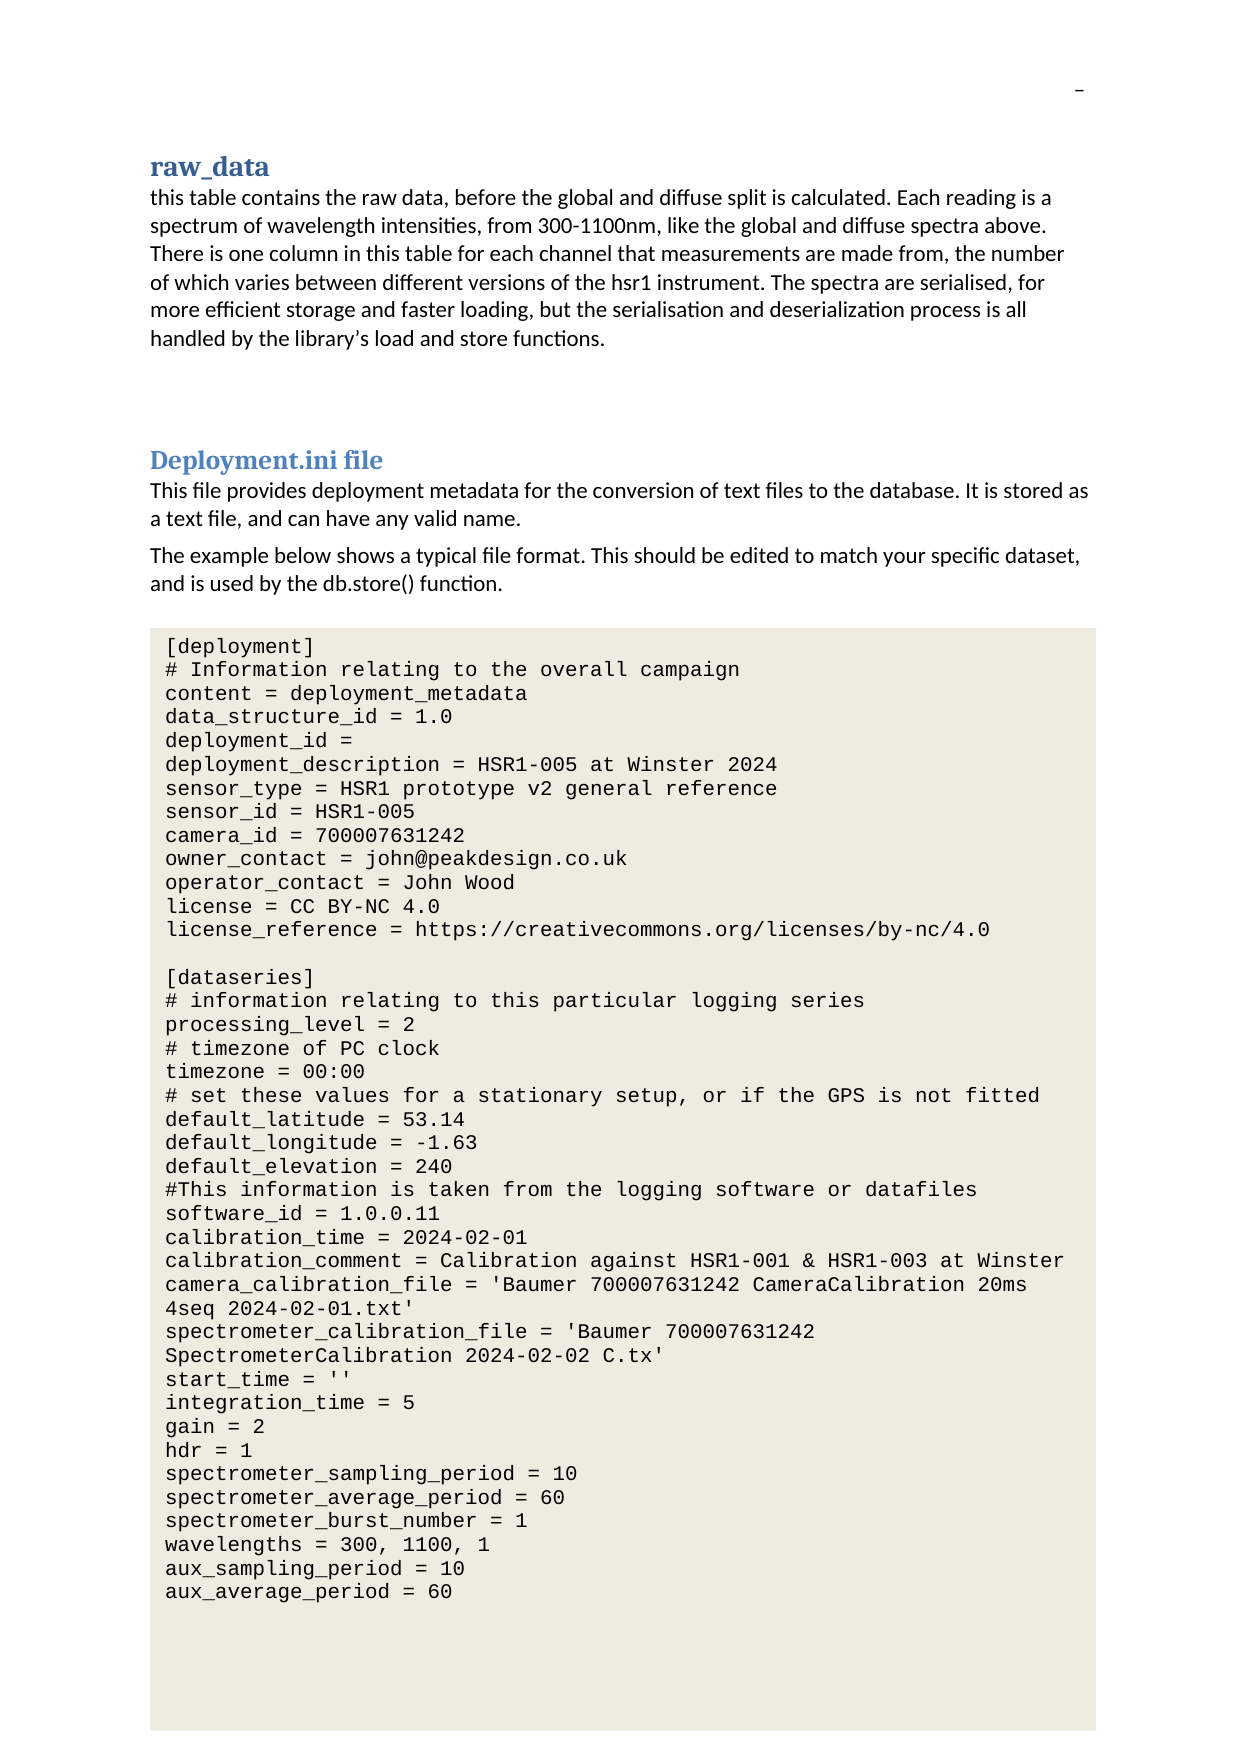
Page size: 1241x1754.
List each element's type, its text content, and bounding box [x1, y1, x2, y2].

text this table contains the raw data, before the global and diffuse split is calculated. Each reading is a spectrum of wavelength intensities, from 300-1100nm, like the global and diffuse spectra above. There is one column in this table for each channel that measurements are made from, the number of which varies between different versions of the hsr1 instrument. The spectra are serialised, for more efficient storage and faster loading, but the serialisation and deserialization process is all handled by the library’s load and store functions. [150, 183, 1090, 352]
subtitle raw_data [150, 150, 1090, 183]
text The example below shows a typical file format. This should be edited to match your specific dataset, and is used by the db.store() function. [150, 541, 1090, 597]
subtitle Deployment.ini file [150, 445, 1090, 476]
text This file provides deployment metadata for the conversion of text files to the database. It is stored as a text file, and can have any valid name. [150, 476, 1090, 532]
